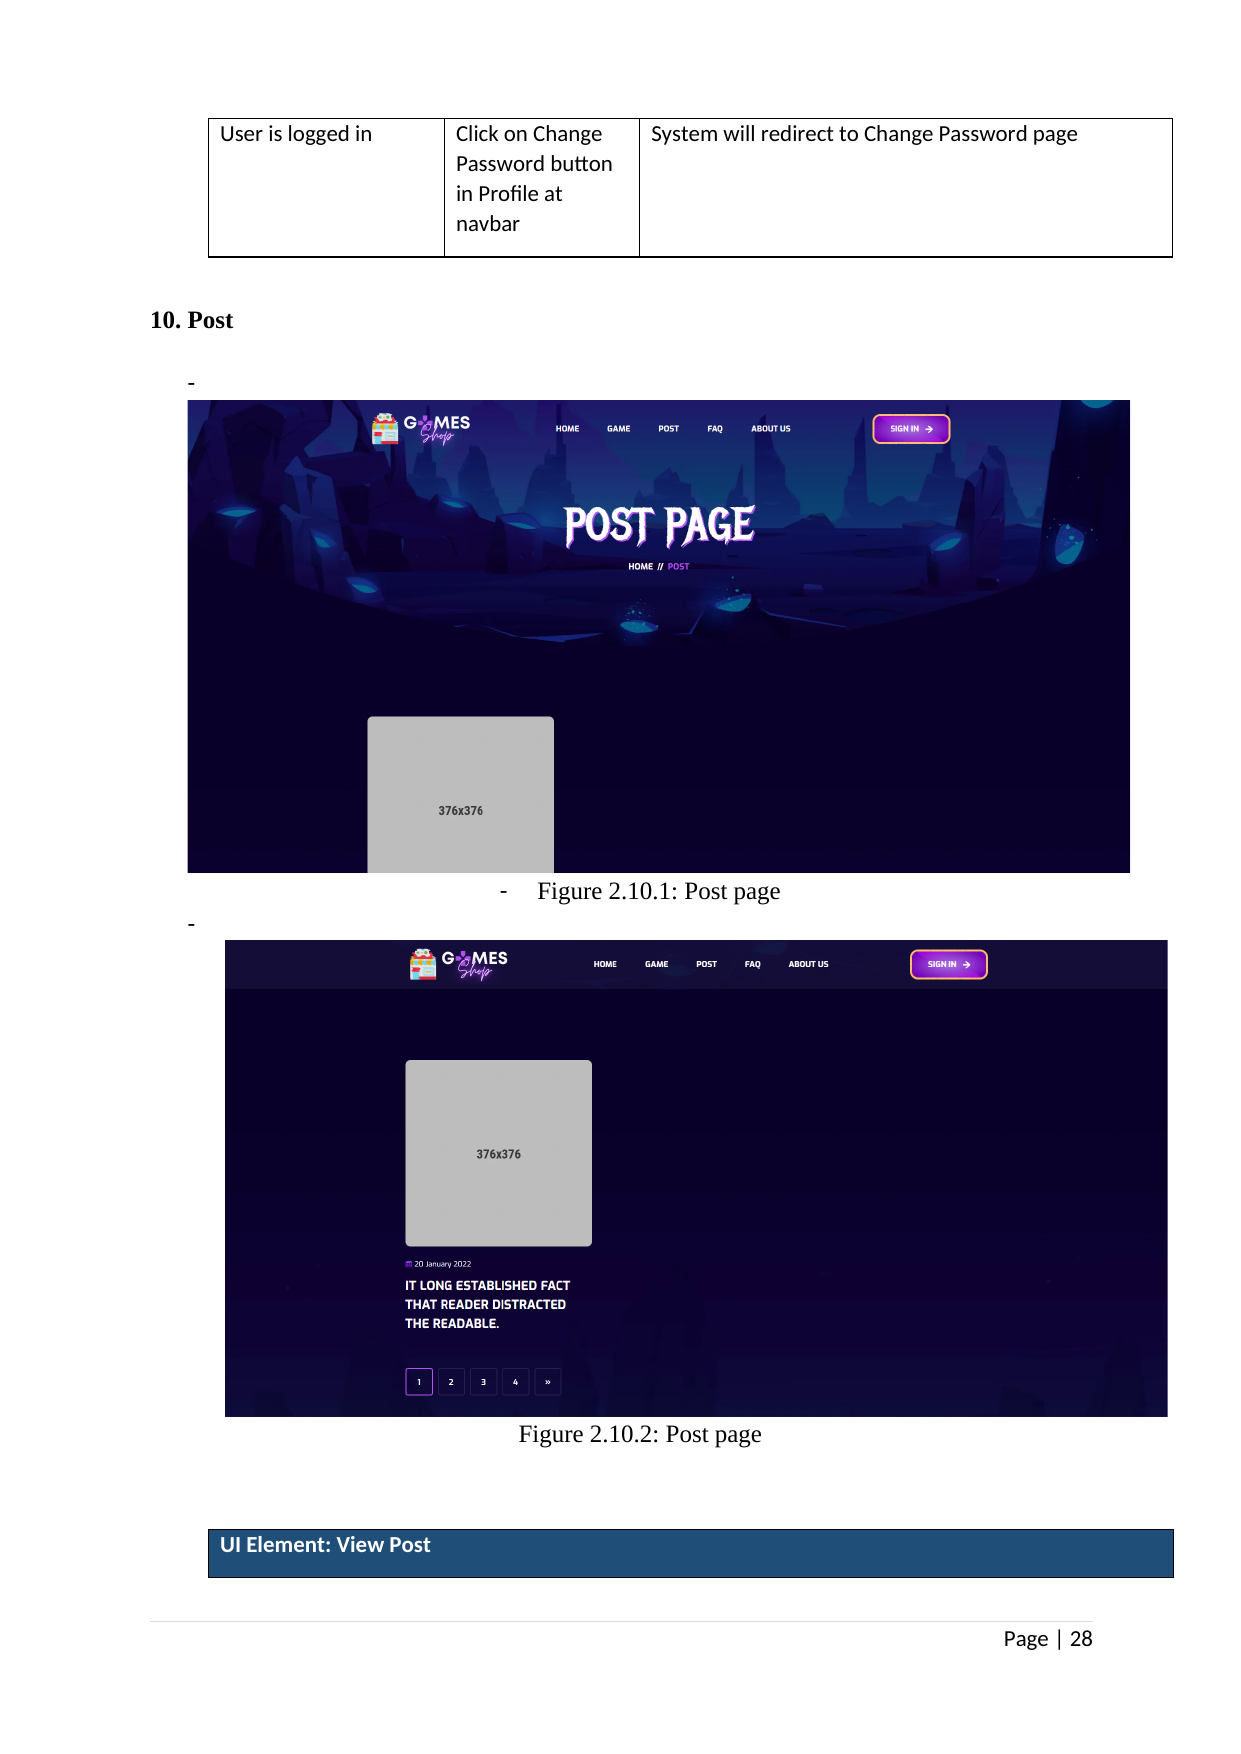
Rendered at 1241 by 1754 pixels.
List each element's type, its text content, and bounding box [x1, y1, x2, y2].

table_cell Click on Change Password button in Profile at navbar [445, 119, 639, 256]
picture [187, 400, 1131, 873]
table_header UI Element: View Post [209, 1530, 1173, 1577]
text Figure 2.10.2: Post page [187, 1419, 1093, 1448]
table_cell System will redirect to Change Password page [640, 119, 1172, 256]
picture [225, 940, 1168, 1417]
subtitle 10. Post [150, 305, 1093, 334]
table_cell User is logged in [209, 119, 444, 256]
list Figure 2.10.1: Post page [187, 875, 1093, 905]
